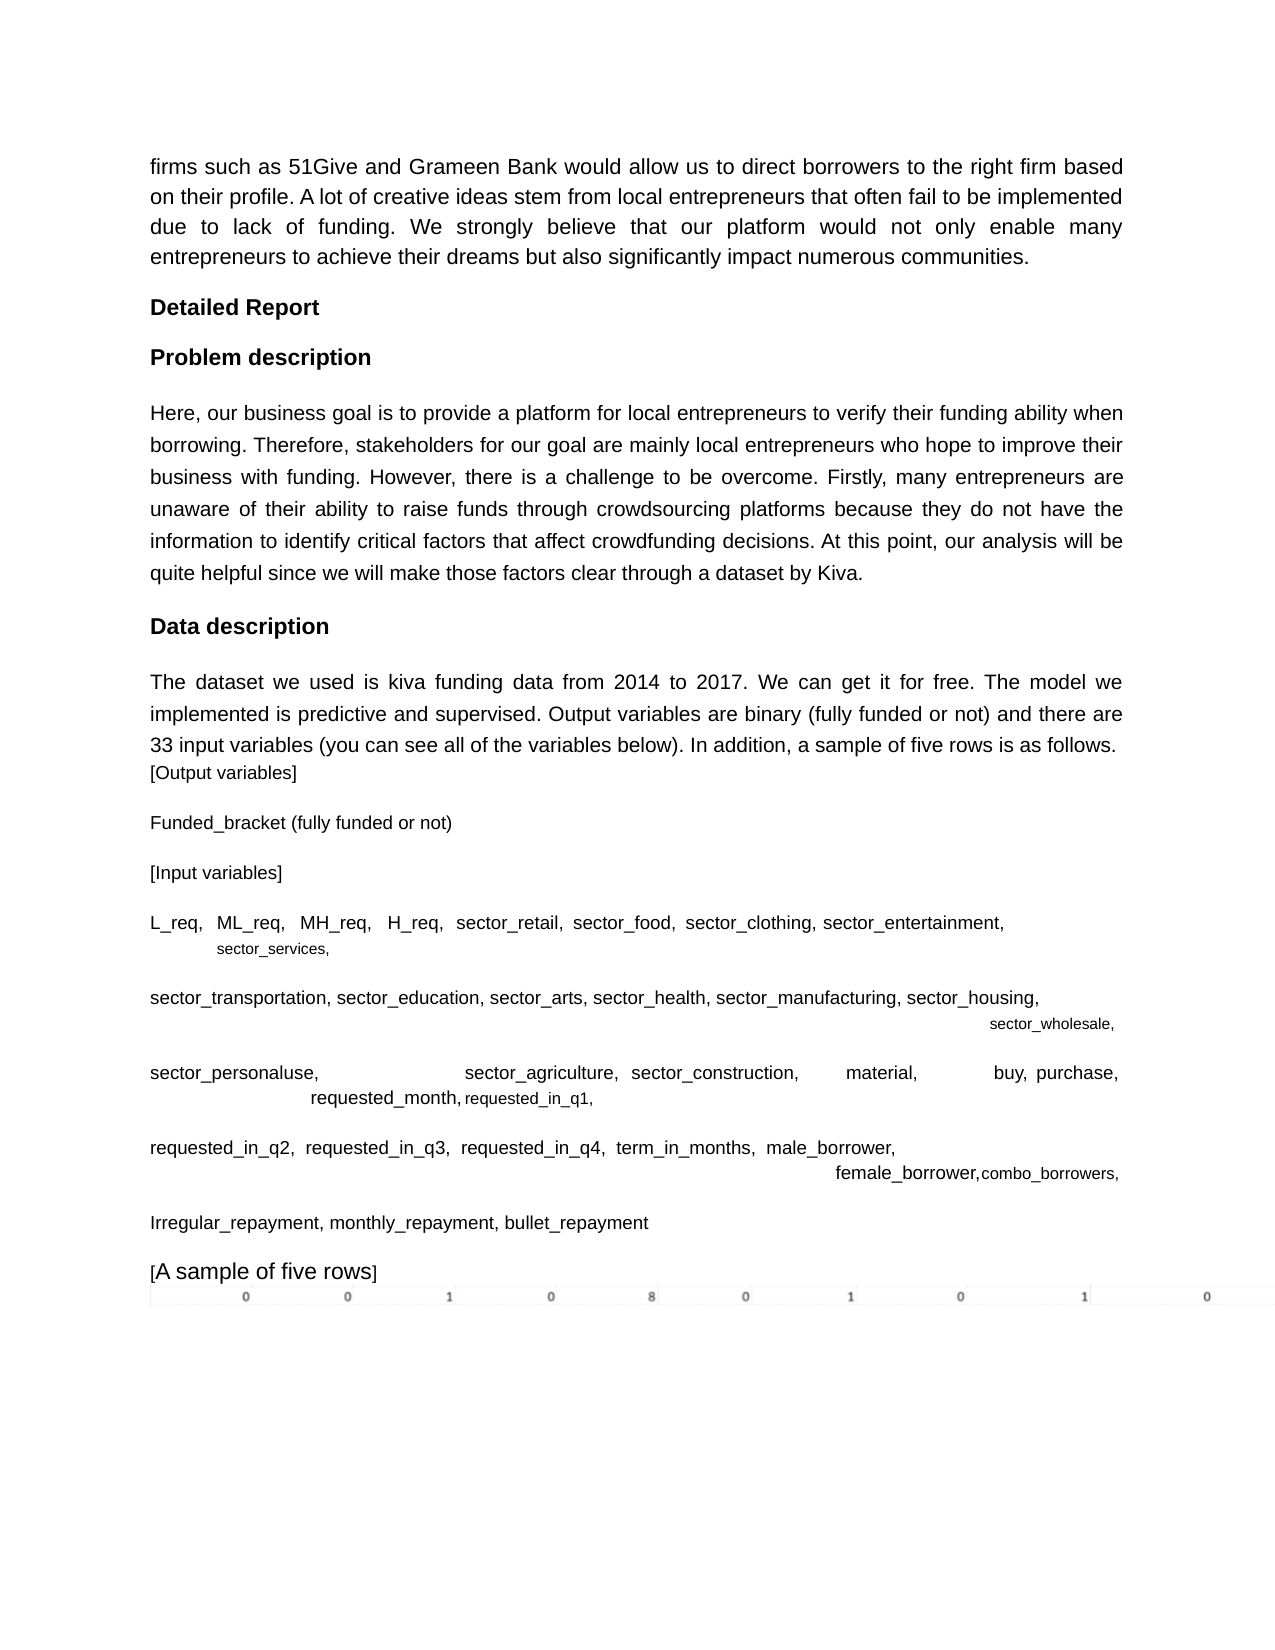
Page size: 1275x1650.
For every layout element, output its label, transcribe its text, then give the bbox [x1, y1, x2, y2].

text sector_transportation, sector_education, sector_arts, sector_health, sector_manufacturing, sector_housing, sector_wholesale, [150, 984, 1125, 1034]
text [150, 150, 1125, 270]
text Here, our business goal is to provide a platform for local entrepreneurs to verify their funding ability when borrowing. Therefore, stakeholders for our goal are mainly local entrepreneurs who hope to improve their business with funding. However, there is a challenge to be overcome. Firstly, many entrepreneurs are unaware of their ability to raise funds through crowdsourcing platforms because they do not have the information to identify critical factors that affect crowdfunding decisions. At this point, our analysis will be quite helpful since we will make those factors clear through a dataset by Kiva. [150, 395, 1125, 587]
text The dataset we used is kiva funding data from 2014 to 2017. We can get it for free. The model we implemented is predictive and supervised. Output variables are binary (fully funded or not) and there are 33 input variables (you can see all of the variables below). In addition, a sample of five rows is as follows. [150, 664, 1125, 759]
text sector_personaluse, sector_agriculture, sector_construction, material, buy, purchase, requested_month, requested_in_q1, [150, 1059, 1125, 1109]
text Irregular_repayment, monthly_repayment, bullet_repayment [150, 1209, 1125, 1234]
text Data description [150, 614, 1125, 639]
text [A sample of five rows] [150, 1259, 1125, 1284]
text [Output variables] [150, 759, 1125, 784]
text Detailed Report [150, 295, 1125, 320]
text Funded_bracket (fully funded or not) [150, 809, 1125, 834]
text requested_in_q2, requested_in_q3, requested_in_q4, term_in_months, male_borrower, female_borrower, combo_borrowers, [150, 1134, 1125, 1184]
text Problem description [150, 345, 1125, 370]
text L_req, ML_req, MH_req, H_req, sector_retail, sector_food, sector_clothing, sector_entertainment, sector_services, [150, 909, 1125, 959]
text [Input variables] [150, 859, 1125, 884]
